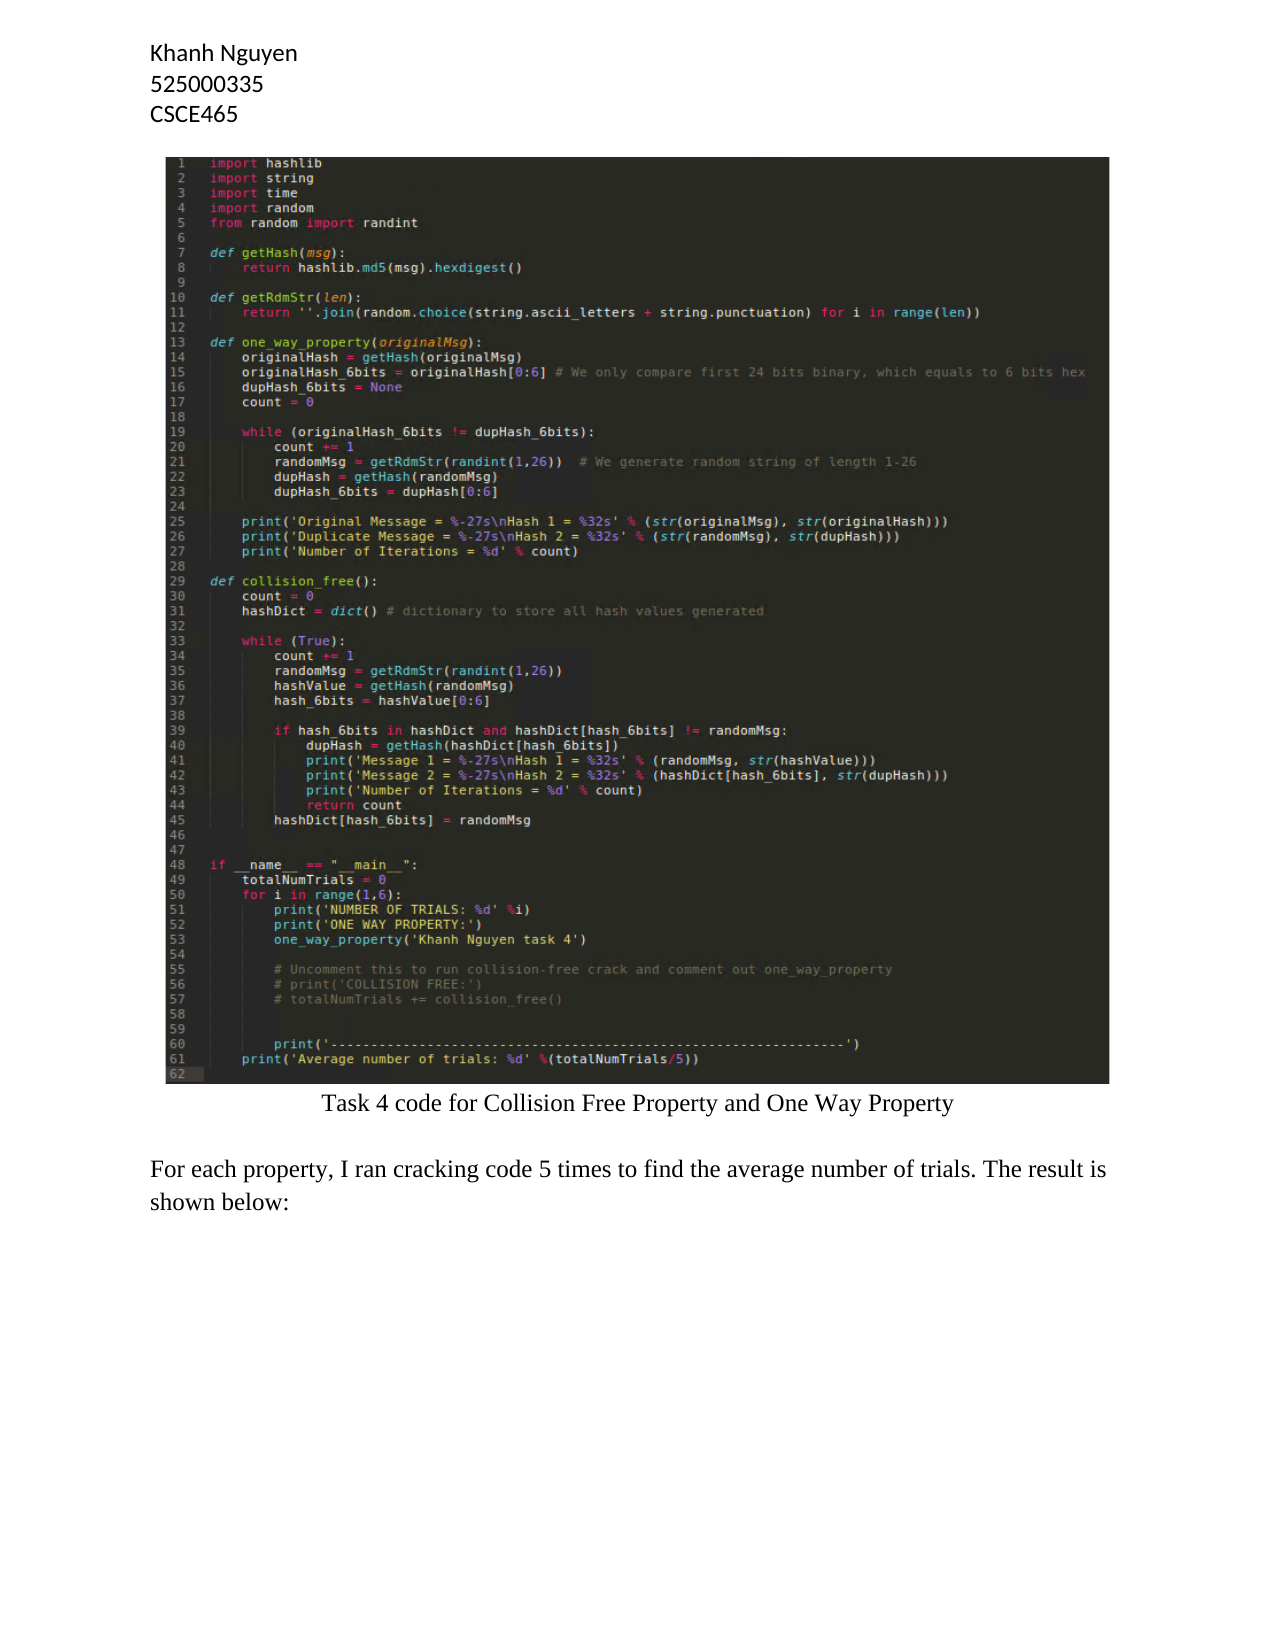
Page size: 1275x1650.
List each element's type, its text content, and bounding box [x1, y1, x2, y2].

picture [165, 157, 1110, 1084]
text For each property, I ran cracking code 5 times to find the average number of trials. The result is shown below: [150, 1154, 1125, 1216]
text Task 4 code for Collision Free Property and One Way Property [150, 1088, 1125, 1117]
